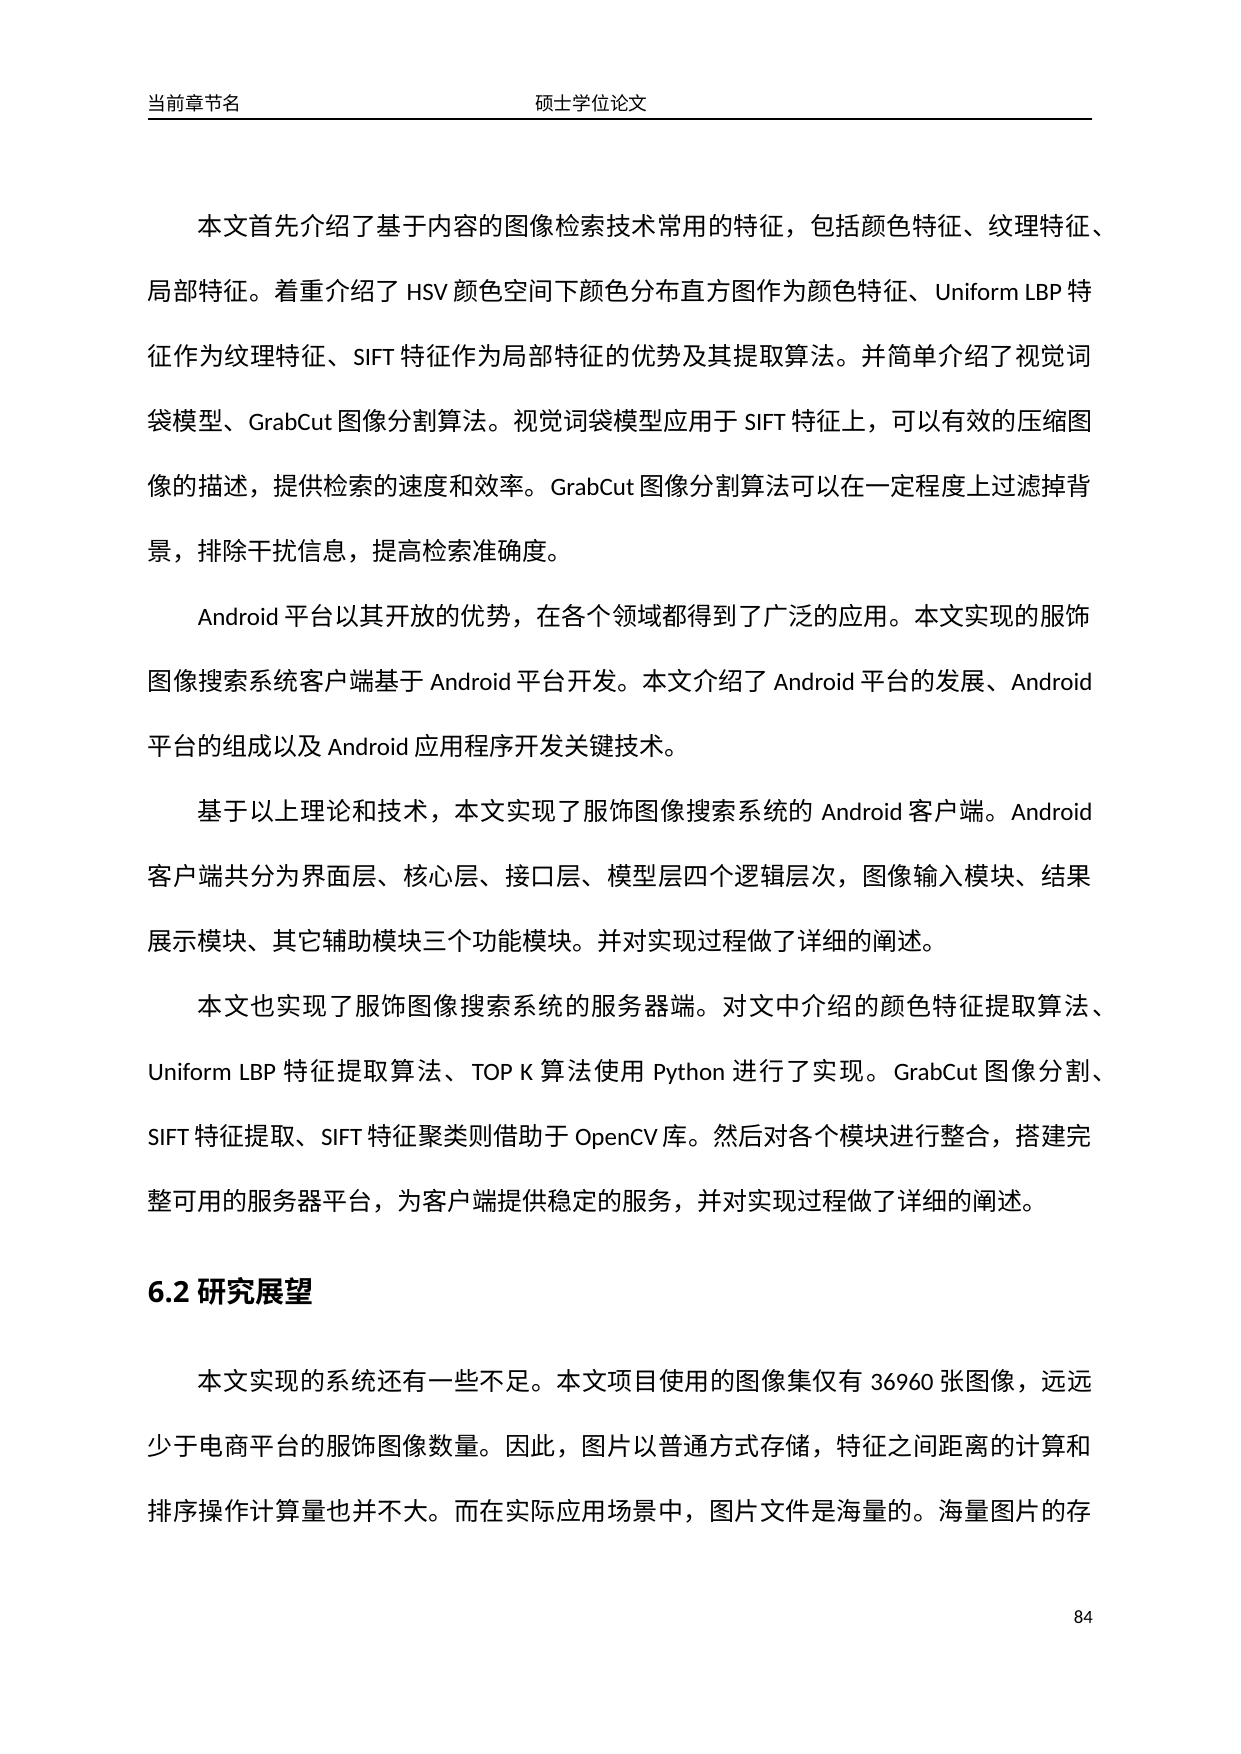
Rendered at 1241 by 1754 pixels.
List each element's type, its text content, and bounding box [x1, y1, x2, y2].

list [148, 1347, 1092, 1542]
list 本文首先介绍了基于内容的图像检索技术常用的特征，包括颜色特征、纹理特征、局部特征。着重介绍了HSV颜色空间下颜色分布直方图作为颜色特征、Uniform LBP特征作为纹理特征、SIFT特征作为局部特征的优势及其提取算法。并简单介绍了视觉词袋模型、GrabCut图像分割算法。视觉词袋模型应用于SIFT特征上，可以有效的压缩图像的描述，提供检索的速度和效率。GrabCut图像分割算法可以在一定程度上过滤掉背景，排除干扰信息，提高检索准确度。 [148, 192, 1092, 582]
list 本文也实现了服饰图像搜索系统的服务器端。对文中介绍的颜色特征提取算法、Uniform LBP特征提取算法、TOP K算法使用Python进行了实现。GrabCut图像分割、SIFT特征提取、SIFT特征聚类则借助于OpenCV库。然后对各个模块进行整合，搭建完整可用的服务器平台，为客户端提供稳定的服务，并对实现过程做了详细的阐述。 [148, 972, 1092, 1232]
list Android平台以其开放的优势，在各个领域都得到了广泛的应用。本文实现的服饰图像搜索系统客户端基于Android平台开发。本文介绍了Android平台的发展、Android平台的组成以及Android应用程序开发关键技术。 [148, 582, 1092, 777]
subtitle 6.2 研究展望 [148, 1257, 1092, 1322]
list 基于以上理论和技术，本文实现了服饰图像搜索系统的Android客户端。Android客户端共分为界面层、核心层、接口层、模型层四个逻辑层次，图像输入模块、结果展示模块、其它辅助模块三个功能模块。并对实现过程做了详细的阐述。 [148, 777, 1092, 972]
